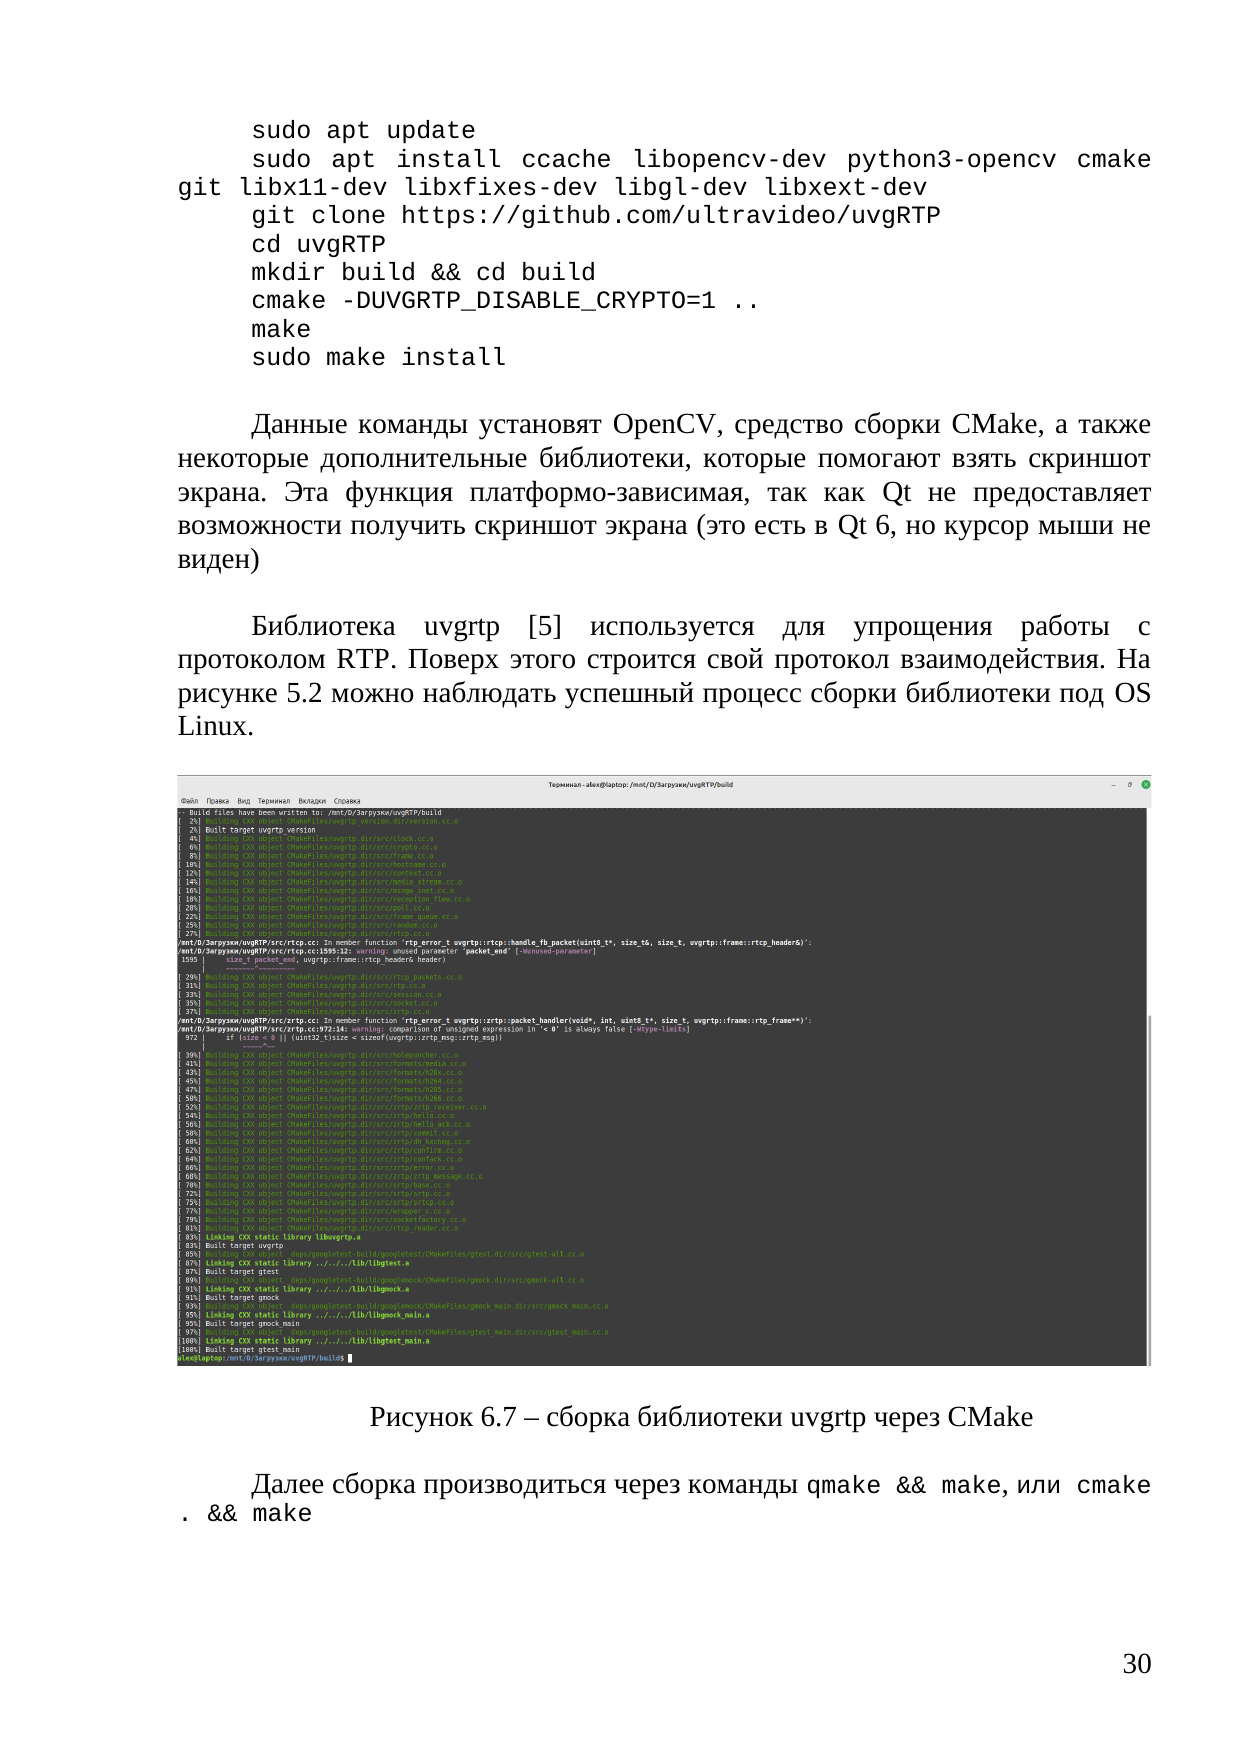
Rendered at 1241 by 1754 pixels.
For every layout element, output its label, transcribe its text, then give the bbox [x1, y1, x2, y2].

text cmake -DUVGRTP_DISABLE_CRYPTO=1 .. [177, 288, 1152, 316]
text git clone https://github.com/ultravideo/uvgRTP [177, 203, 1152, 231]
picture [177, 775, 1152, 1366]
text mkdir build && cd build [177, 260, 1152, 288]
text Рисунок 6.7 – сборка библиотеки uvgrtp через CMake [177, 1399, 1152, 1432]
text Библиотека uvgrtp [5] используется для упрощения работы с протоколом RTP. Поверх этого строится свой протокол взаимодействия. На рисунке 5.2 можно наблюдать успешный процесс сборки библиотеки под OS Linux. [177, 608, 1152, 742]
text make [177, 316, 1152, 345]
text Далее сборка производиться через команды qmake && make, или cmake . && make [177, 1466, 1152, 1529]
text sudo make install [177, 345, 1152, 373]
text cd uvgRTP [177, 231, 1152, 260]
text sudo apt install ccache libopencv-dev python3-opencv cmake git libx11-dev libxfixes-dev libgl-dev libxext-dev [177, 146, 1152, 203]
text Данные команды установят OpenCV, средство сборки CMake, а также некоторые дополнительные библиотеки, которые помогают взять скриншот экрана. Эта функция платформо-зависимая, так как Qt не предоставляет возможности получить скриншот экрана (это есть в Qt 6, но курсор мыши не виден) [177, 407, 1152, 574]
text sudo apt update [177, 118, 1152, 146]
